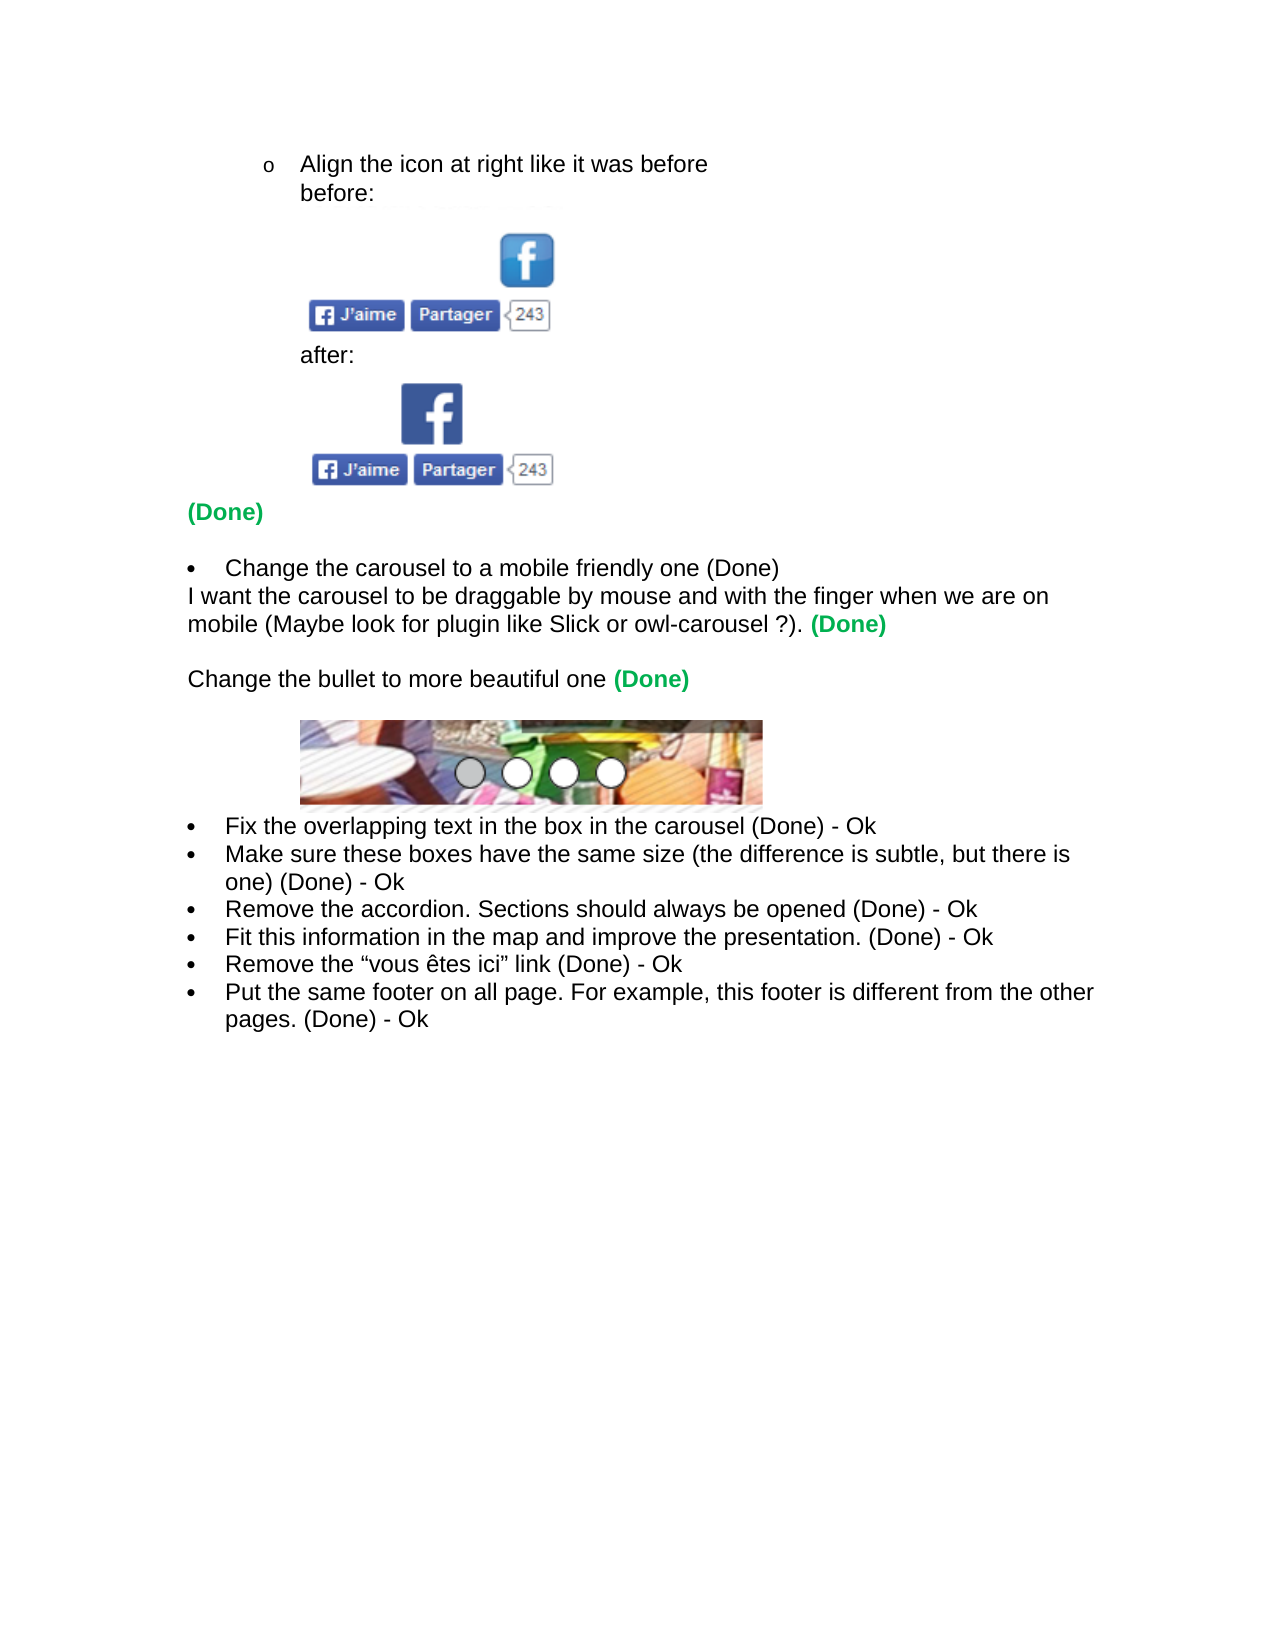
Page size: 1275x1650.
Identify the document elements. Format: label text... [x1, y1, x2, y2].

list Remove the accordion. Sections should always be opened (Done) - Ok [187, 895, 1125, 923]
text I want the carousel to be draggable by mouse and with the finger when we are on mobile (Maybe look for plugin like Slick or owl-carousel ?). (Done) [187, 582, 1125, 637]
picture [300, 206, 563, 341]
text (Done) [187, 498, 1125, 526]
list Align the icon at right like it was before [262, 150, 1125, 179]
list Make sure these boxes have the same size (the difference is subtle, but there is one) (Done) - Ok [187, 840, 1125, 895]
text after: [225, 341, 1125, 368]
text before: [225, 179, 1125, 206]
list Fit this information in the map and improve the presentation. (Done) - Ok [187, 923, 1125, 950]
text Change the bullet to more beautiful one (Done) [187, 665, 1125, 692]
list Change the carousel to a mobile friendly one (Done) [187, 554, 1125, 582]
list Fix the overlapping text in the box in the carousel (Done) - Ok [187, 812, 1125, 840]
picture [300, 368, 566, 498]
picture [300, 720, 763, 813]
list Put the same footer on all page. For example, this footer is different from the other pages. (Done) - Ok [187, 978, 1125, 1033]
list Remove the “vous êtes ici” link (Done) - Ok [187, 950, 1125, 978]
